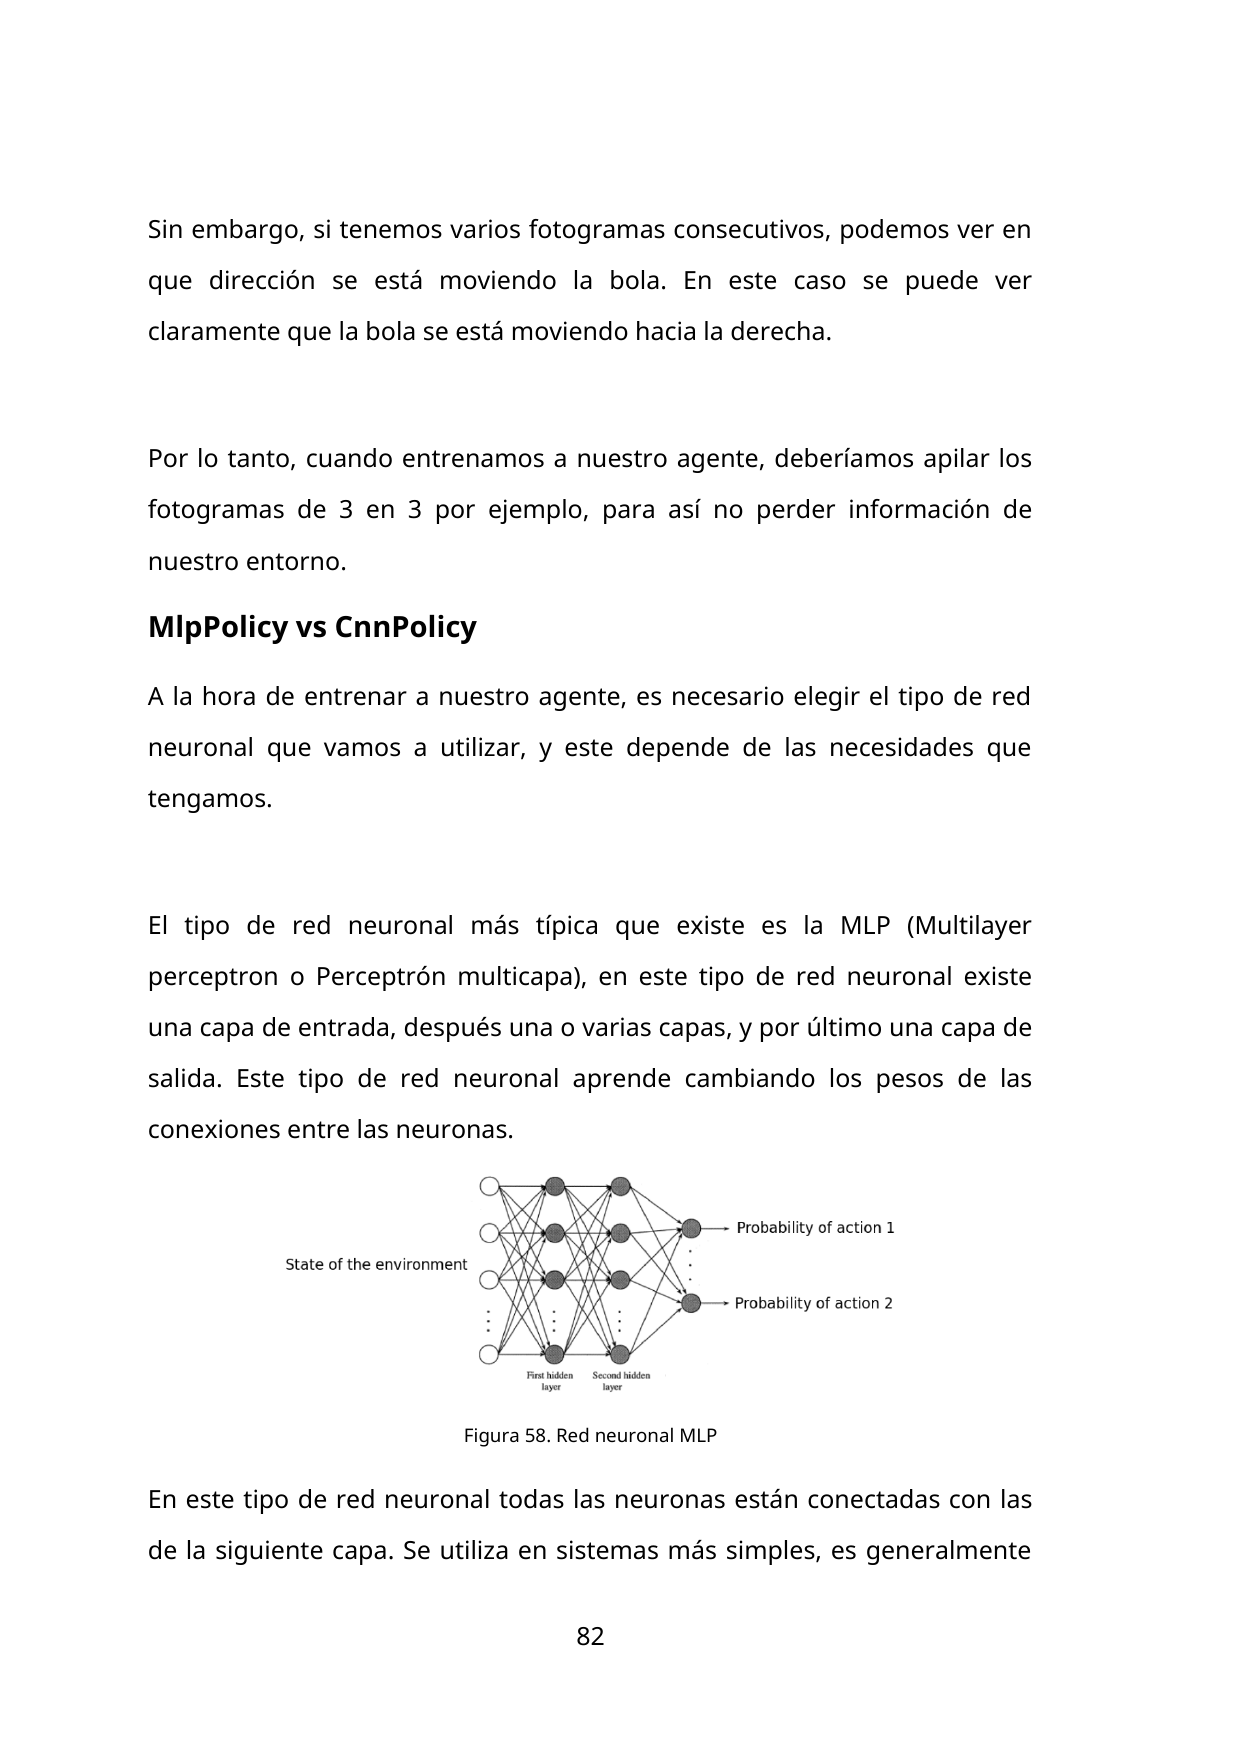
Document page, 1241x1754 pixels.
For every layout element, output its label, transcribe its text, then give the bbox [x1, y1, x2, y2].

text MlpPolicy vs CnnPolicy [148, 607, 1033, 646]
text Figura 58. Red neuronal MLP [148, 1423, 1033, 1448]
picture [285, 1175, 896, 1394]
text A la hora de entrenar a nuestro agente, es necesario elegir el tipo de red neuronal que vamos a utilizar, y este depende de las necesidades que tengamos. [148, 679, 1033, 815]
text Por lo tanto, cuando entrenamos a nuestro agente, deberíamos apilar los fotogramas de 3 en 3 por ejemplo, para así no perder información de nuestro entorno. [148, 441, 1033, 577]
text El tipo de red neuronal más típica que existe es la MLP (Multilayer perceptron o Perceptrón multicapa), en este tipo de red neuronal existe una capa de entrada, después una o varias capas, y por último una capa de salida. Este tipo de red neuronal aprende cambiando los pesos de las conexiones entre las neuronas. [148, 908, 1033, 1146]
text Sin embargo, si tenemos varios fotogramas consecutivos, podemos ver en que dirección se está moviendo la bola. En este caso se puede ver claramente que la bola se está moviendo hacia la derecha. [148, 212, 1033, 348]
